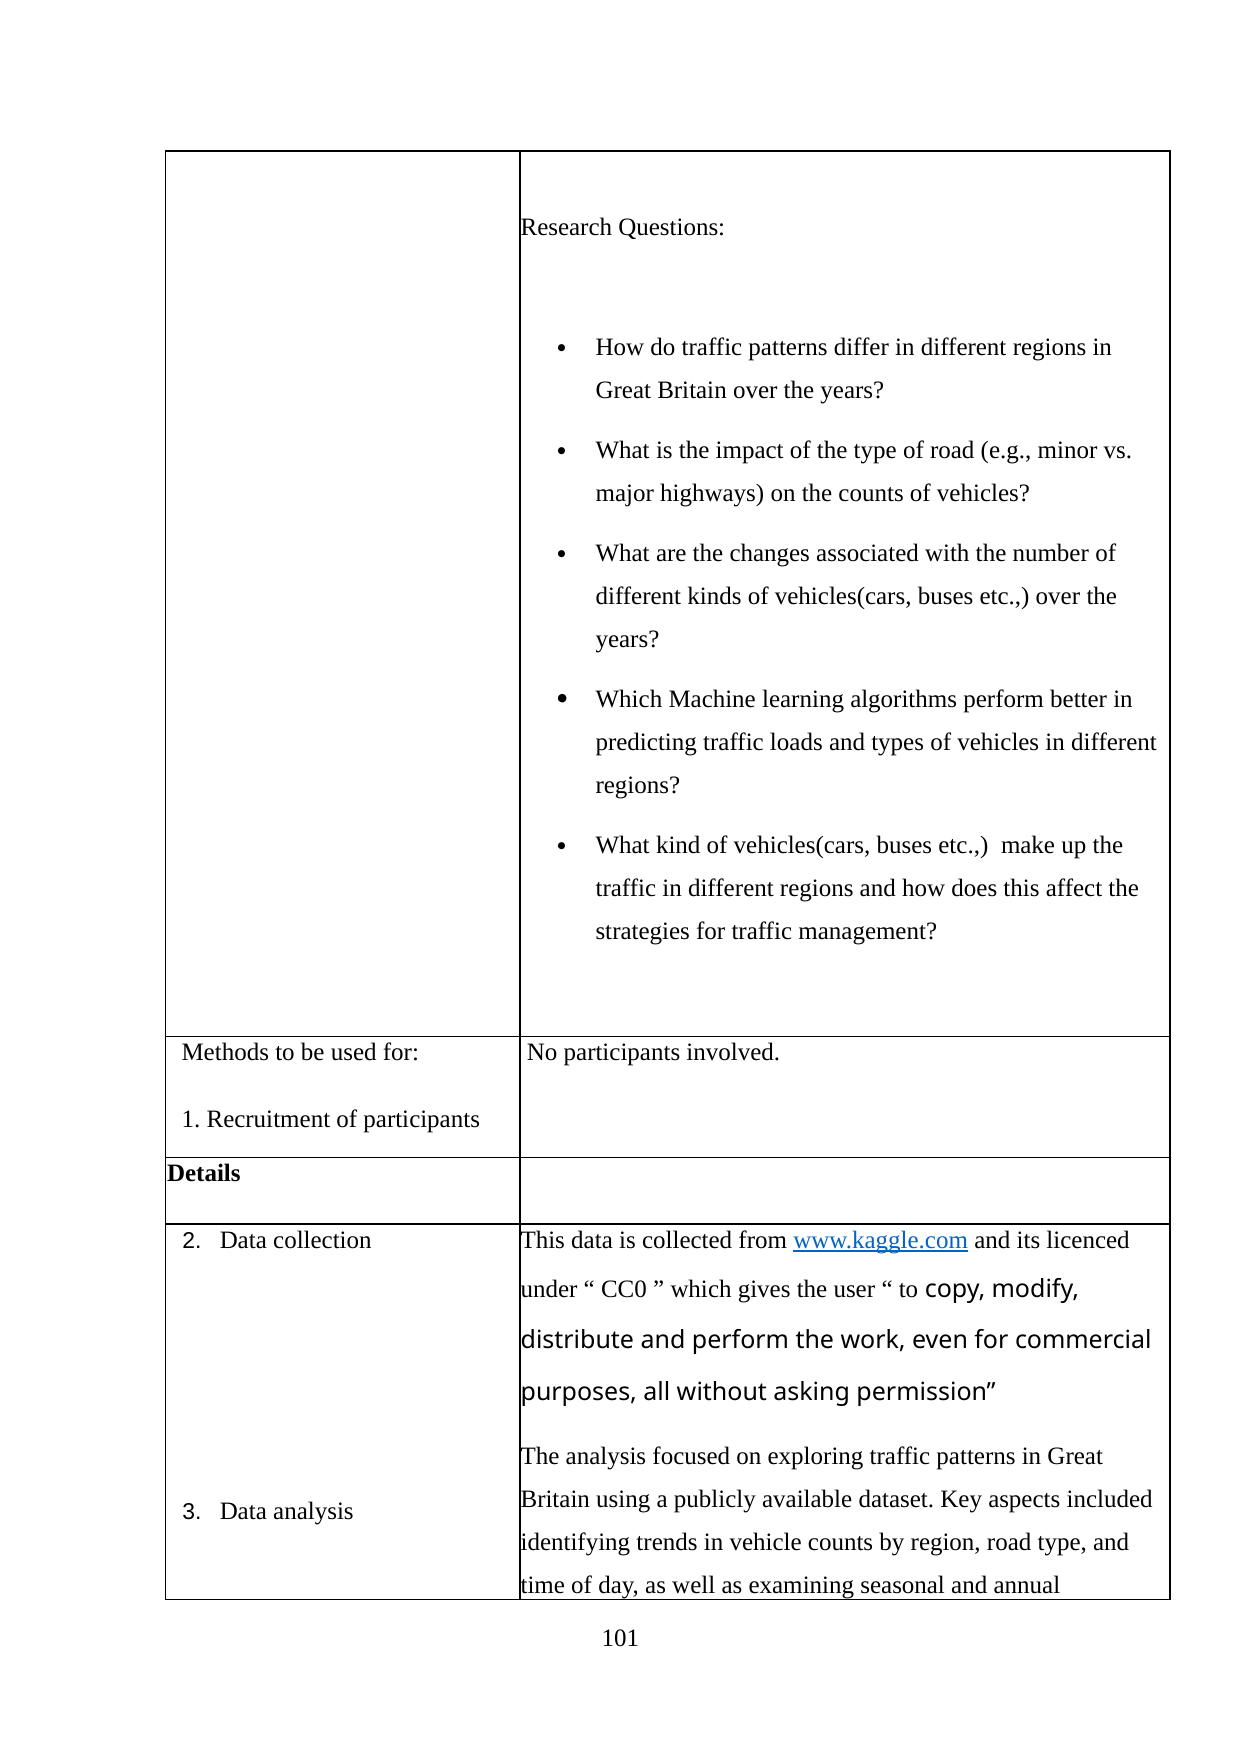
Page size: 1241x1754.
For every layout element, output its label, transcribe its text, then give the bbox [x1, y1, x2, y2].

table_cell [521, 1225, 1169, 1599]
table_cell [521, 152, 1169, 1036]
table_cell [166, 1225, 519, 1599]
table_cell [521, 1158, 1169, 1223]
table_cell Details [166, 1158, 519, 1223]
table_cell No participants involved. [521, 1037, 1169, 1157]
table_cell Methods to be used for: 1. Recruitment of participants [166, 1037, 519, 1157]
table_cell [166, 152, 519, 1036]
